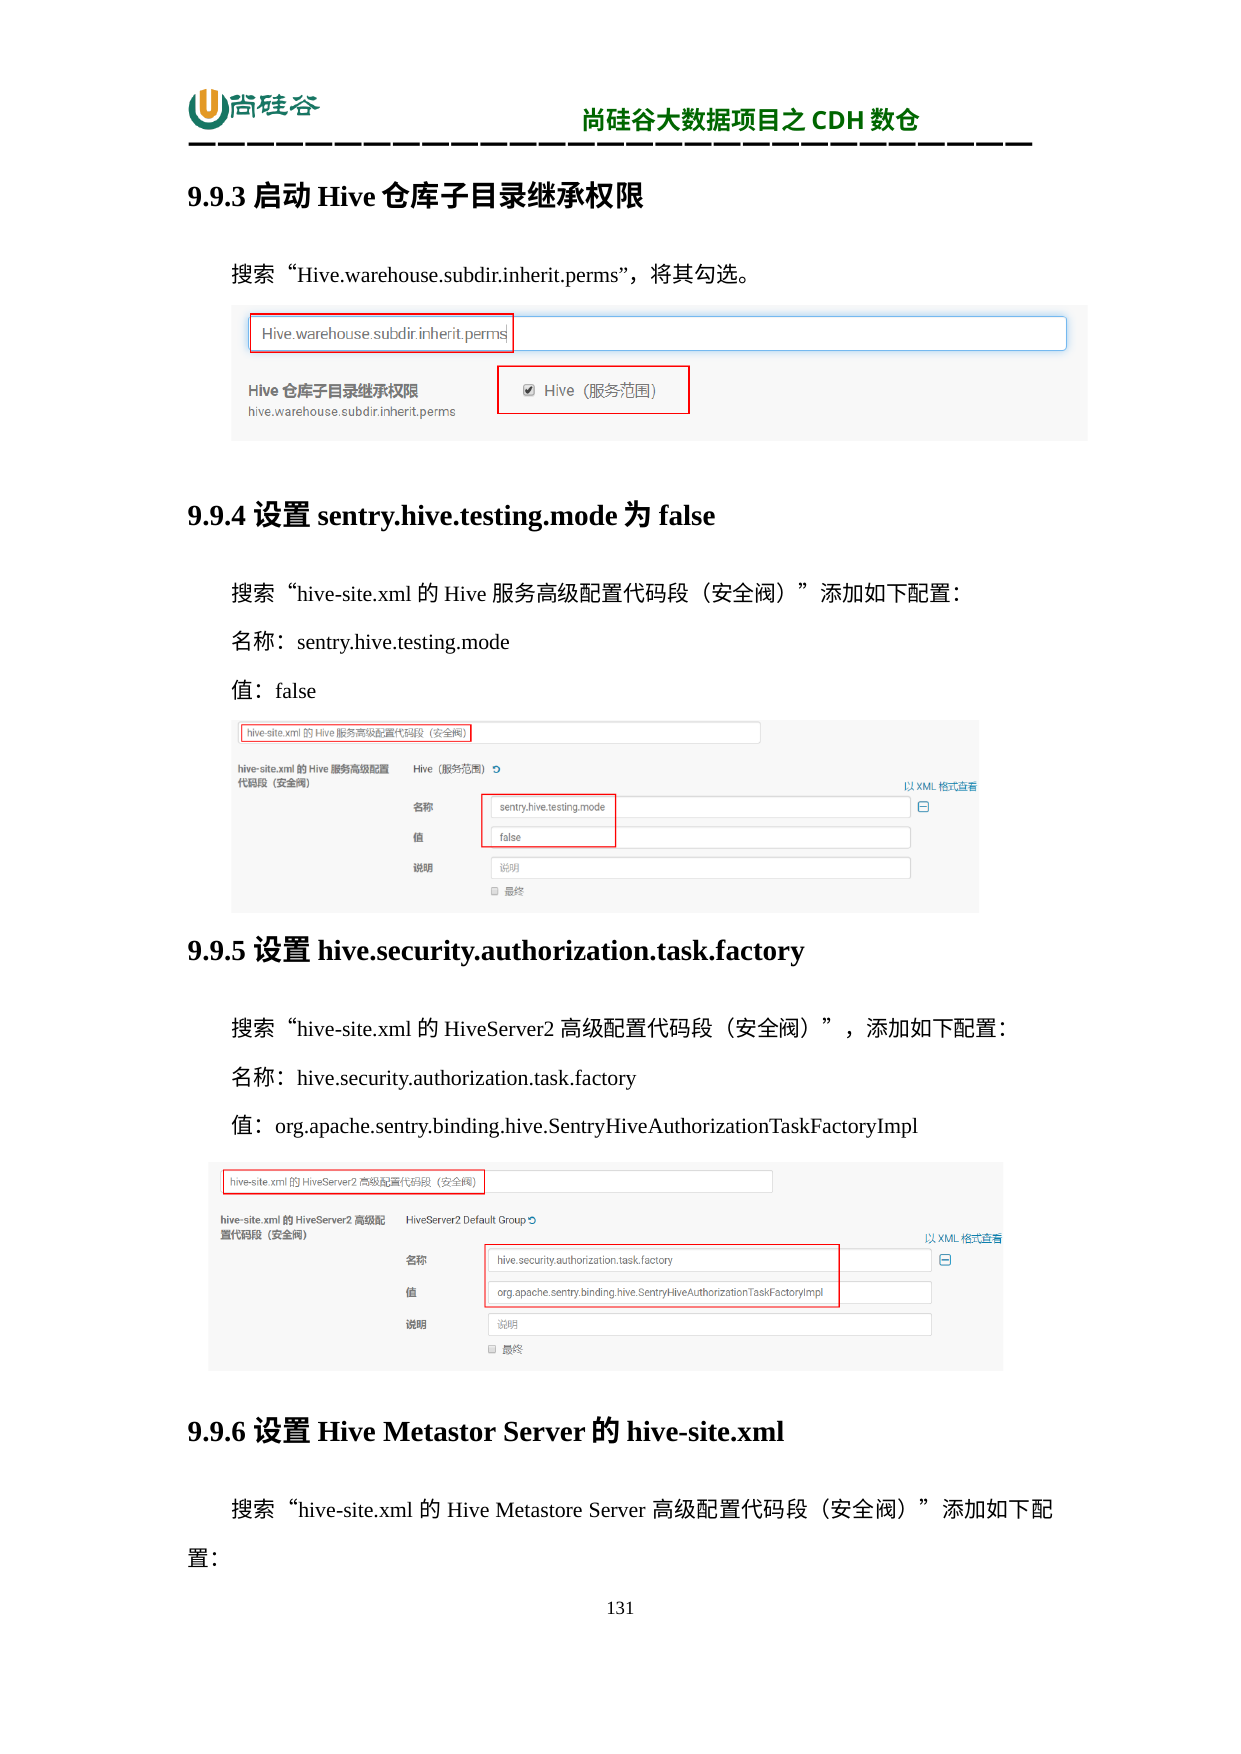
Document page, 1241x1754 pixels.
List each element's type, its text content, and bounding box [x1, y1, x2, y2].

text 搜索“hive-site.xml 的 Hive 服务高级配置代码段（安全阀）”添加如下配置： [187, 576, 1053, 608]
picture [231, 720, 980, 913]
text 9.9.3 启动Hive仓库子目录继承权限 [187, 161, 1053, 226]
text 搜索“Hive.warehouse.subdir.inherit.perms”，将其勾选。 [187, 257, 1053, 289]
text 值：org.apache.sentry.binding.hive.SentryHiveAuthorizationTaskFactoryImpl [187, 1108, 1053, 1140]
text 搜索“hive-site.xml 的 HiveServer2 高级配置代码段（安全阀）”，添加如下配置： [187, 1011, 1053, 1043]
text 名称：hive.security.authorization.task.factory [187, 1059, 1053, 1092]
text 9.9.4 设置sentry.hive.testing.mode为false [187, 480, 1053, 545]
text 9.9.5 设置hive.security.authorization.task.factory [187, 916, 1053, 981]
picture [231, 305, 1088, 441]
text 名称：sentry.hive.testing.mode [187, 624, 1053, 656]
picture [187, 88, 320, 130]
picture [208, 1162, 1004, 1371]
text 搜索“hive-site.xml 的 Hive Metastore Server 高级配置代码段（安全阀）”添加如下配置： [187, 1492, 1053, 1573]
text 值：false [187, 672, 1053, 705]
text 9.9.6 设置Hive Metastor Server的hive-site.xml [187, 1396, 1053, 1461]
